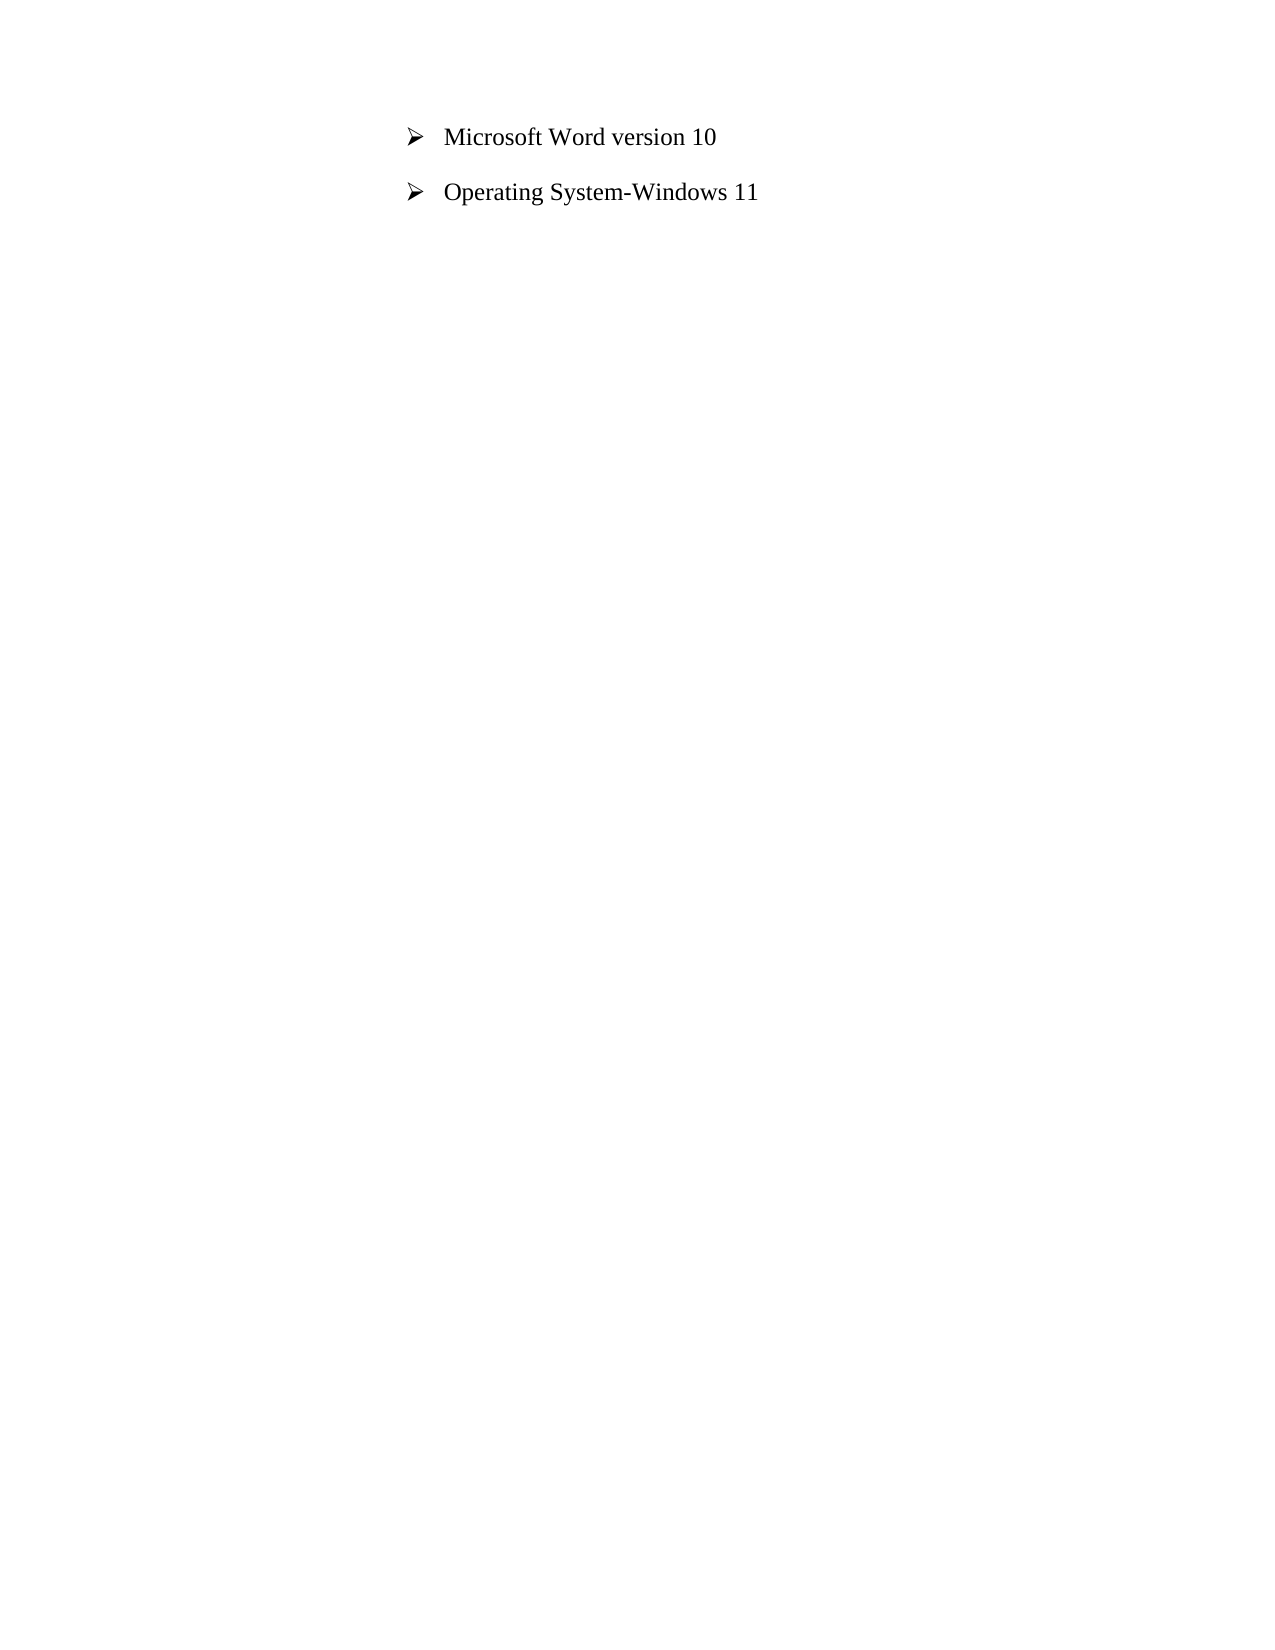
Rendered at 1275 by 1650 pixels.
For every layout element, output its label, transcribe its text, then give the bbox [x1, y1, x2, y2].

list Operating System-Windows 11 [406, 164, 1097, 215]
list Microsoft Word version 10 [406, 108, 1097, 159]
